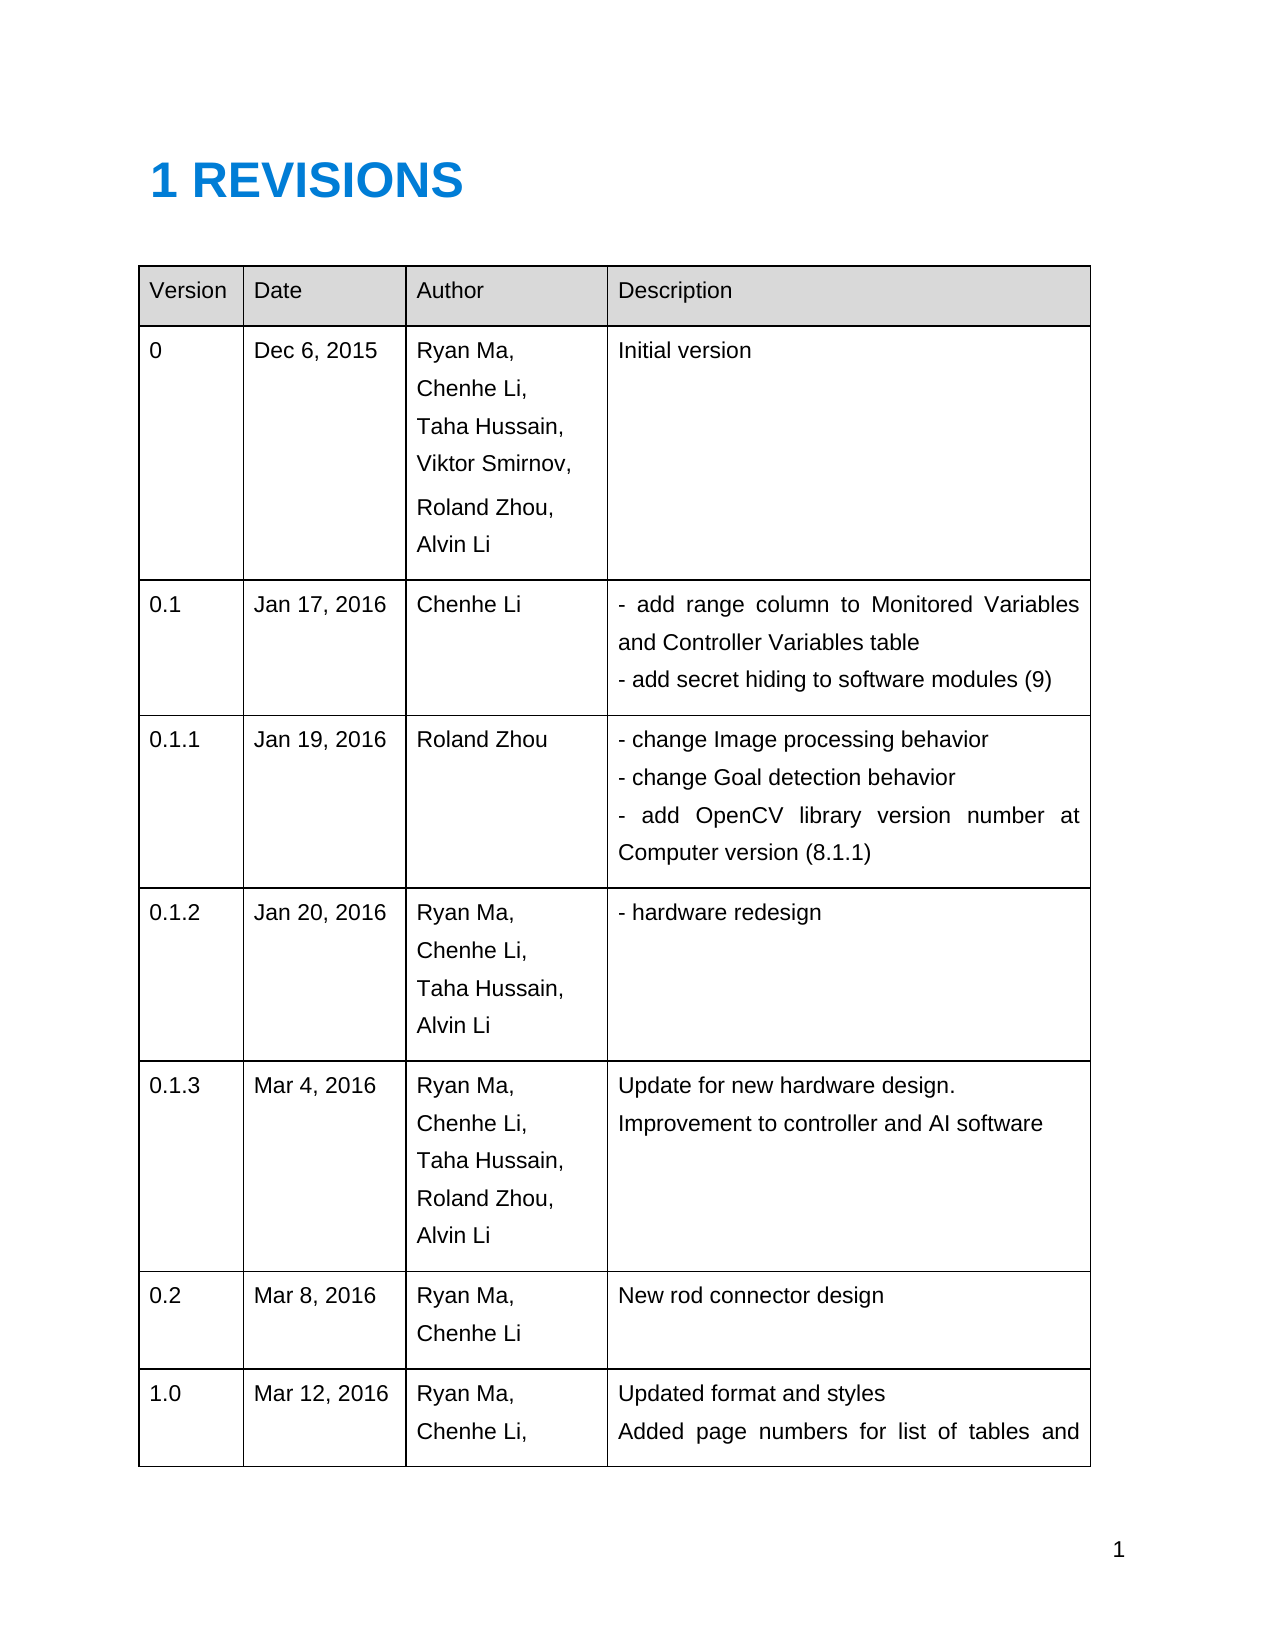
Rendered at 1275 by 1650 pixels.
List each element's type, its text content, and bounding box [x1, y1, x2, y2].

table_header Description [608, 267, 1090, 325]
table_cell Ryan Ma, Chenhe Li, Taha Hussain, Viktor Smirnov, Roland Zhou, Alvin Li [407, 327, 607, 579]
table_cell Roland Zhou [407, 716, 607, 887]
table_cell Mar 12, 2016 [244, 1370, 405, 1466]
table_cell - change Image processing behavior - change Goal detection behavior - add OpenCV library version number at Computer version (8.1.1) [608, 716, 1090, 887]
table_cell Ryan Ma, Chenhe Li [407, 1272, 607, 1368]
table_cell - add range column to Monitored Variables and Controller Variables table - add secret hiding to software modules (9) [608, 581, 1090, 714]
table_header Author [407, 267, 607, 325]
table_cell New rod connector design [608, 1272, 1090, 1368]
table_cell Initial version [608, 327, 1090, 579]
table_cell 0.2 [140, 1272, 243, 1368]
table_cell Update for new hardware design. Improvement to controller and AI software [608, 1062, 1090, 1271]
table_cell Chenhe Li [407, 581, 607, 714]
table_cell Mar 8, 2016 [244, 1272, 405, 1368]
table_header Version [140, 267, 243, 325]
table_cell 0 [140, 327, 243, 579]
table_cell - hardware redesign [608, 889, 1090, 1060]
table_cell 0.1 [140, 581, 243, 714]
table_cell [608, 1370, 1090, 1466]
table_header Date [244, 267, 405, 325]
table_cell Ryan Ma, Chenhe Li, Taha Hussain, Roland Zhou, Alvin Li [407, 1062, 607, 1271]
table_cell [407, 1370, 607, 1466]
subtitle 1 REVISIONS [150, 150, 1125, 207]
table_cell Jan 17, 2016 [244, 581, 405, 714]
table_cell 0.1.1 [140, 716, 243, 887]
table_cell Ryan Ma, Chenhe Li, Taha Hussain, Alvin Li [407, 889, 607, 1060]
table_cell Jan 20, 2016 [244, 889, 405, 1060]
table_cell Dec 6, 2015 [244, 327, 405, 579]
table_cell 0.1.2 [140, 889, 243, 1060]
table_cell 0.1.3 [140, 1062, 243, 1271]
table_cell Mar 4, 2016 [244, 1062, 405, 1271]
table_cell Jan 19, 2016 [244, 716, 405, 887]
table_cell 1.0 [140, 1370, 243, 1466]
